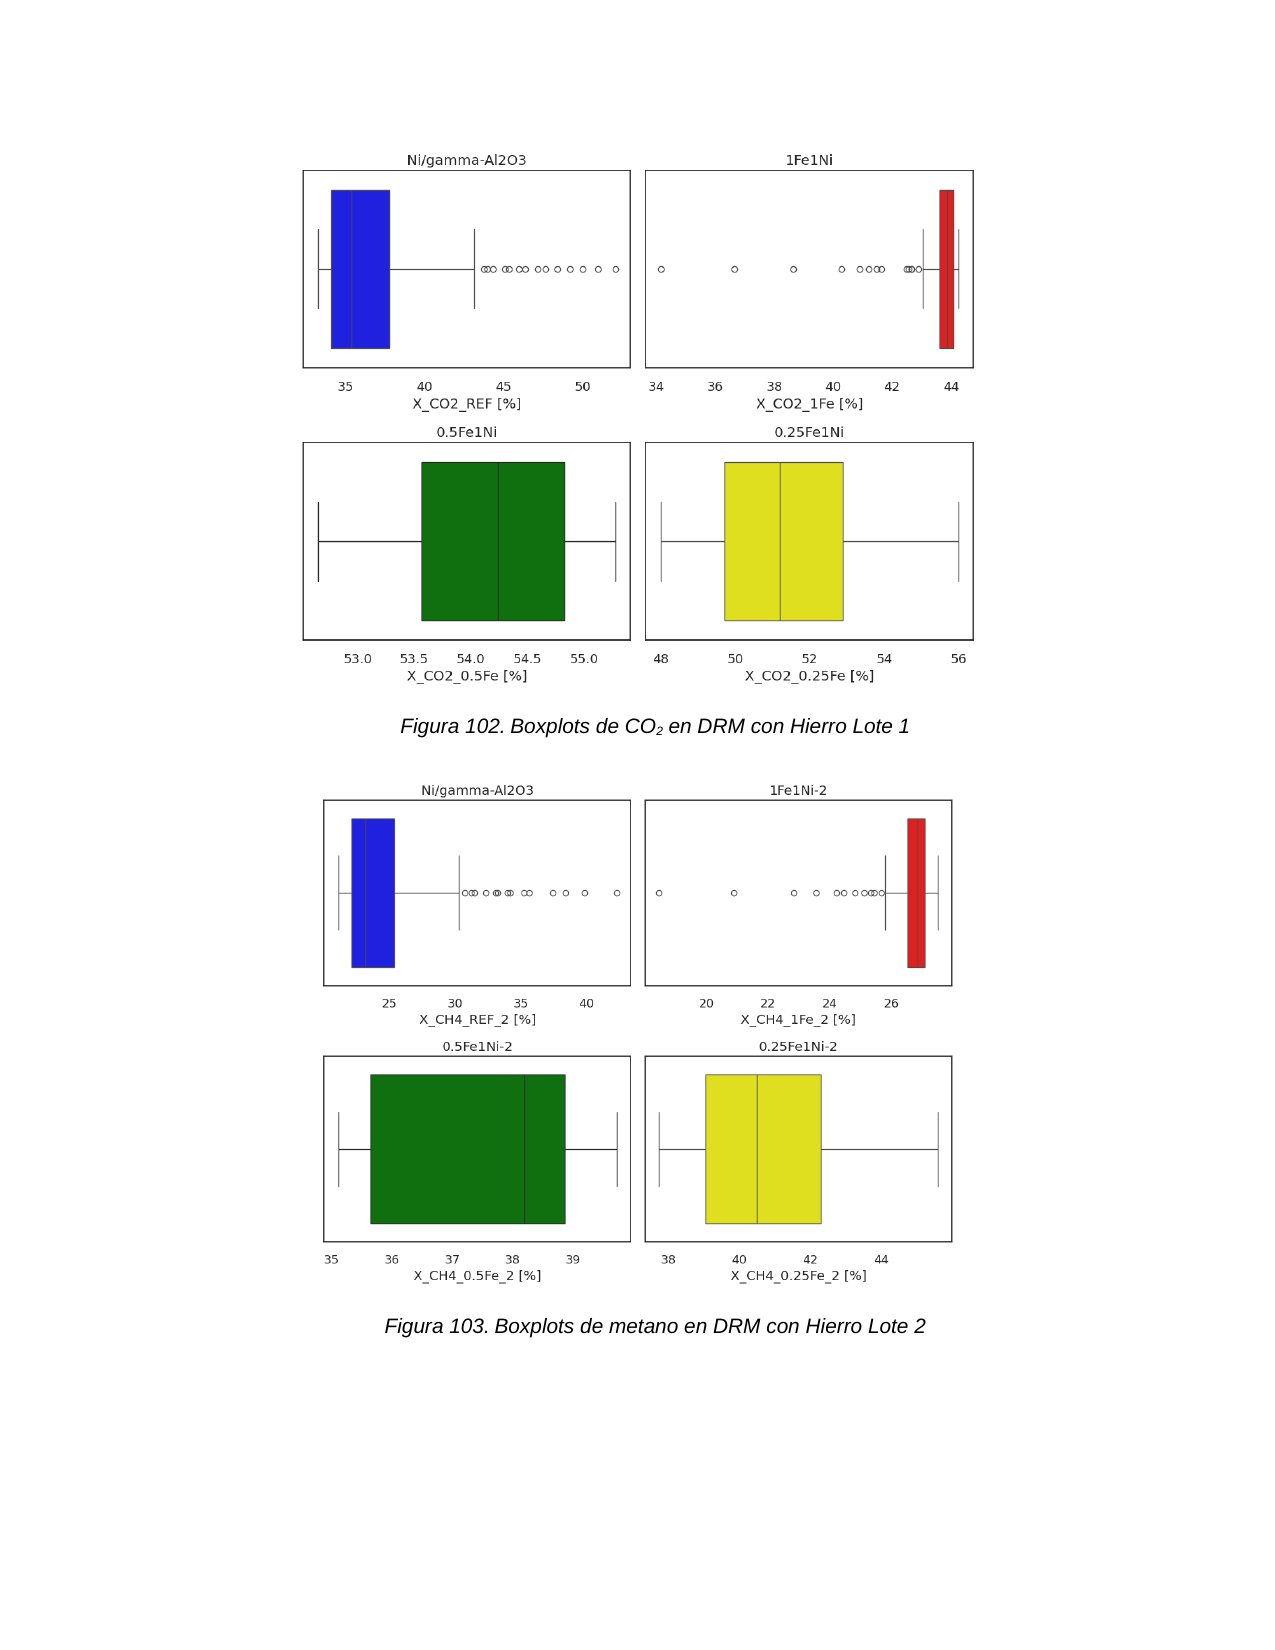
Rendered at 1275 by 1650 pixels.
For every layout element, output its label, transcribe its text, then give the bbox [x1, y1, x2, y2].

picture [296, 147, 979, 690]
picture [317, 778, 958, 1289]
text Boxplots de CO2 en DRM con Hierro Lote 1 [215, 714, 1098, 738]
text Boxplots de metano en DRM con Hierro Lote 2 [215, 1314, 1098, 1338]
